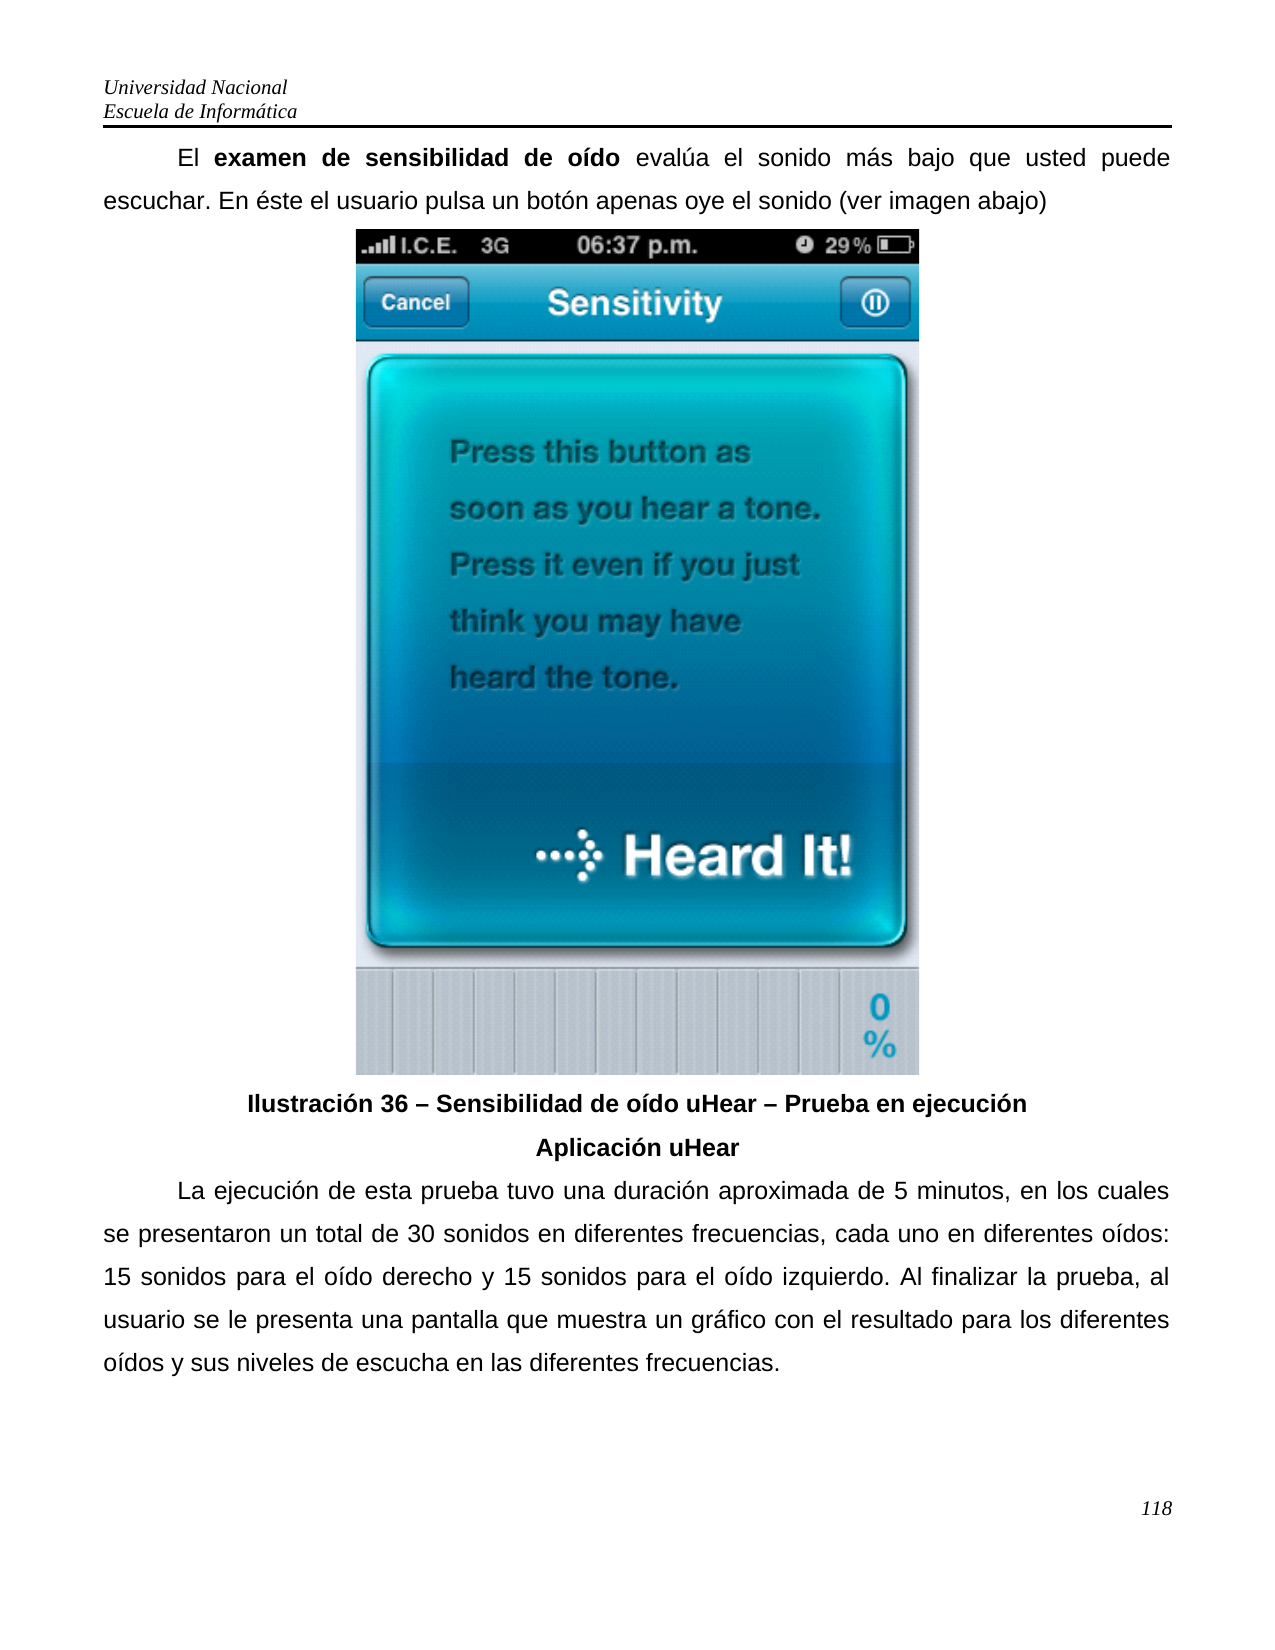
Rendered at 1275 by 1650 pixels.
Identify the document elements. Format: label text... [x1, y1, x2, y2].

text La ejecución de esta prueba tuvo una duración aproximada de 5 minutos, en los cuales se presentaron un total de 30 sonidos en diferentes frecuencias, cada uno en diferentes oídos: 15 sonidos para el oído derecho y 15 sonidos para el oído izquierdo. Al finalizar la prueba, al usuario se le presenta una pantalla que muestra un gráfico con el resultado para los diferentes oídos y sus niveles de escucha en las diferentes frecuencias. [103, 1176, 1172, 1377]
picture [355, 229, 920, 323]
text Ilustración 36 – Sensibilidad de oído uHear – Prueba en ejecución Aplicación uHear [103, 1089, 1172, 1161]
text El examen de sensibilidad de oído evalúa el sonido más bajo que usted puede escuchar. En éste el usuario pulsa un botón apenas oye el sonido (ver imagen abajo) [103, 143, 1172, 215]
picture [355, 342, 920, 1075]
